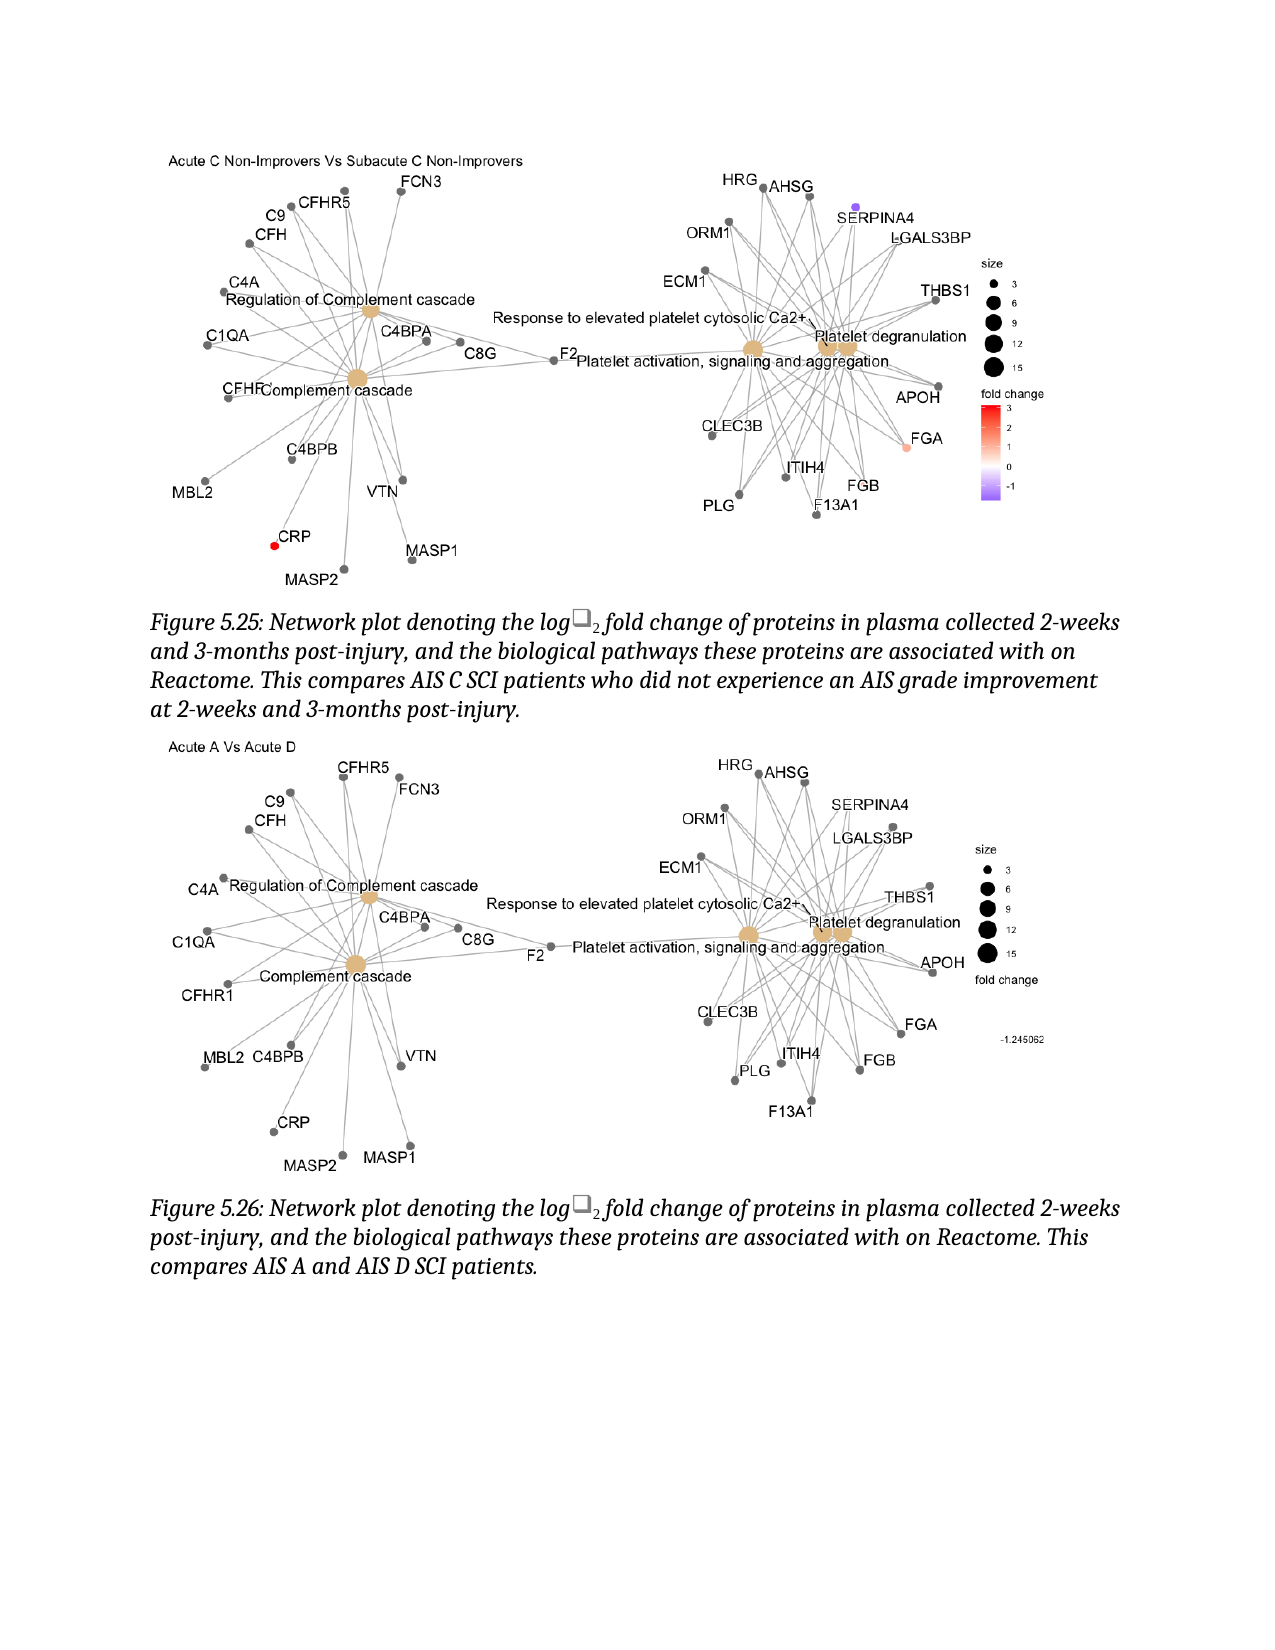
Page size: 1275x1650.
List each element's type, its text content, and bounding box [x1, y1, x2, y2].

picture [168, 735, 1044, 1174]
text Figure 5.25: Network plot denoting the log fold change of proteins in plasma collected 2-weeks and 3-months post-injury, and the biological pathways these proteins are associated with on Reactome. This compares AIS C SCI patients who did not experience an AIS grade improvement at 2-weeks and 3-months post-injury. [150, 608, 1125, 723]
picture [168, 150, 1044, 588]
text Figure 5.26: Network plot denoting the log fold change of proteins in plasma collected 2-weeks post-injury, and the biological pathways these proteins are associated with on Reactome. This compares AIS A and AIS D SCI patients. [150, 1194, 1125, 1280]
